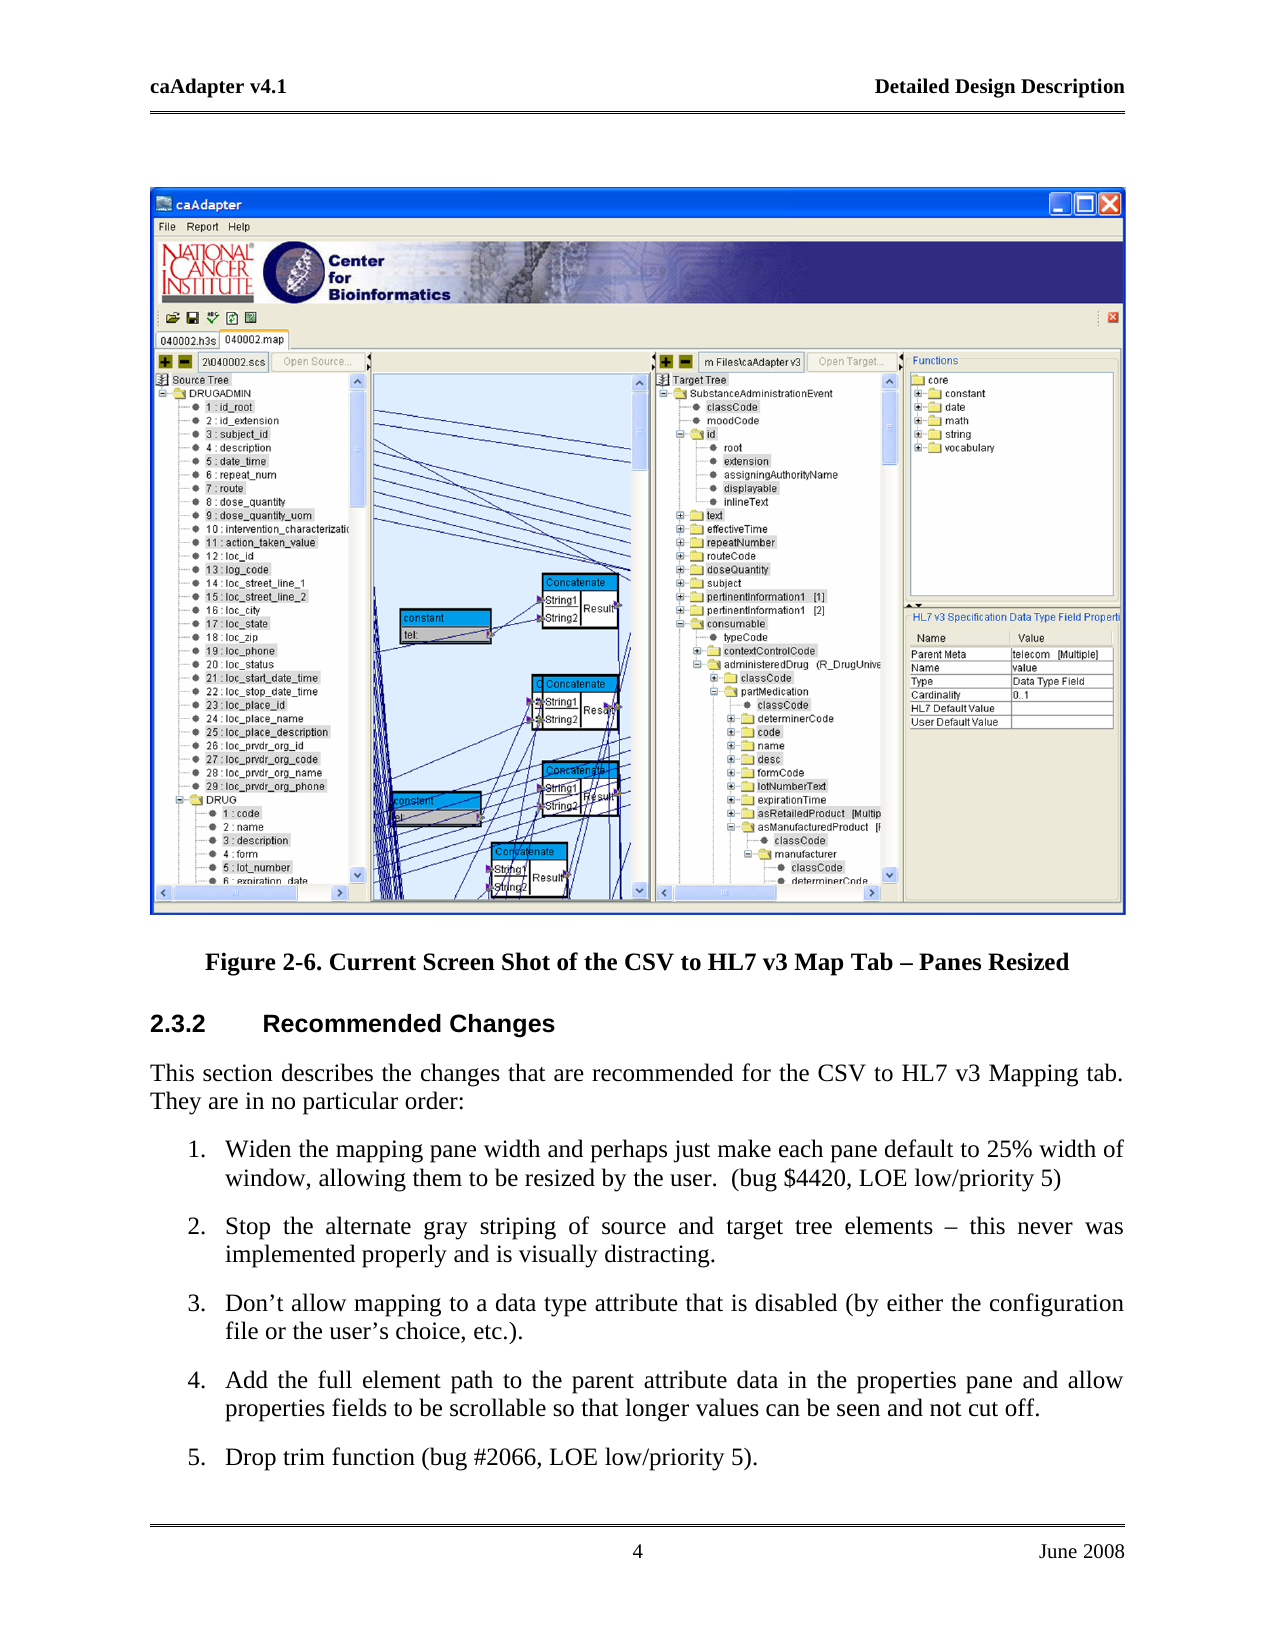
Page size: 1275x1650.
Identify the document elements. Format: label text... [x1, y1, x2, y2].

list Stop the alternate gray striping of source and target tree elements – this never was implemented properly and is visually distracting. [187, 1212, 1125, 1268]
text This section describes the changes that are recommended for the CSV to HL7 v3 Mapping tab. They are in no particular order: [150, 1058, 1125, 1114]
list Drop trim function (bug #2066, LOE low/priority 5). [187, 1443, 1125, 1471]
list Add the full element path to the parent attribute data in the properties pane and allow properties fields to be scrollable so that longer values can be seen and not cut off. [187, 1366, 1125, 1422]
picture [150, 187, 1126, 915]
list Widen the mapping pane width and perhaps just make each pane default to 25% width of window, allowing them to be resized by the user. (bug $4420, LOE low/priority 5) [187, 1135, 1125, 1191]
list Don’t allow mapping to a data type attribute that is disabled (by either the configuration file or the user’s choice, etc.). [187, 1289, 1125, 1345]
subtitle Recommended Changes [150, 1010, 1125, 1038]
